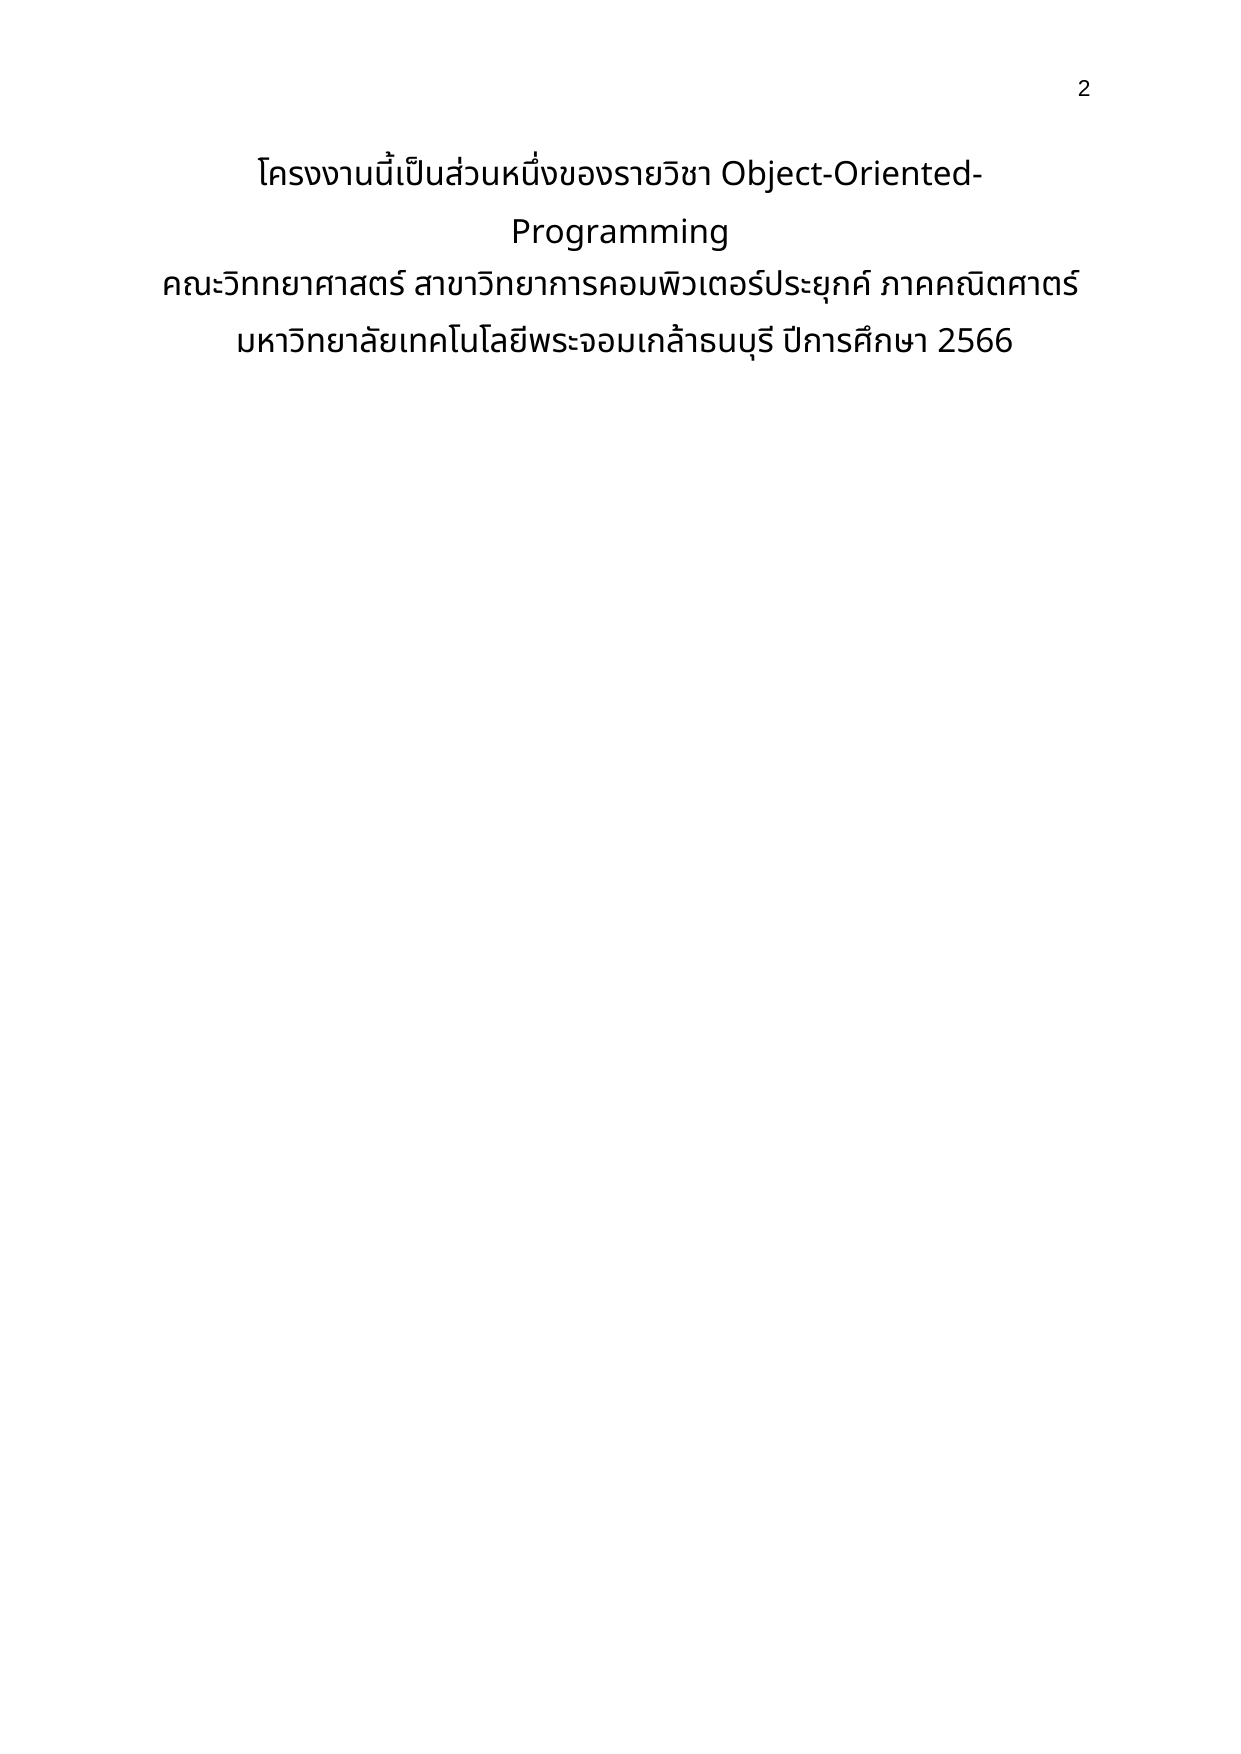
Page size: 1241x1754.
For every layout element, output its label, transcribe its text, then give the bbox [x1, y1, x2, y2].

text คณะวิททยาศาสตร์ สาขาวิทยาการคอมพิวเตอร์ประยุกค์ ภาคคณิตศาตร์ [150, 259, 1090, 310]
text มหาวิทยาลัยเทคโนโลยีพระจอมเกล้าธนบุรี ปีการศึกษา 2566 [150, 317, 1090, 368]
text โครงงานนี้เป็นส่วนหนึ่งของรายวิชา Object-Oriented-Programming [150, 150, 1090, 253]
